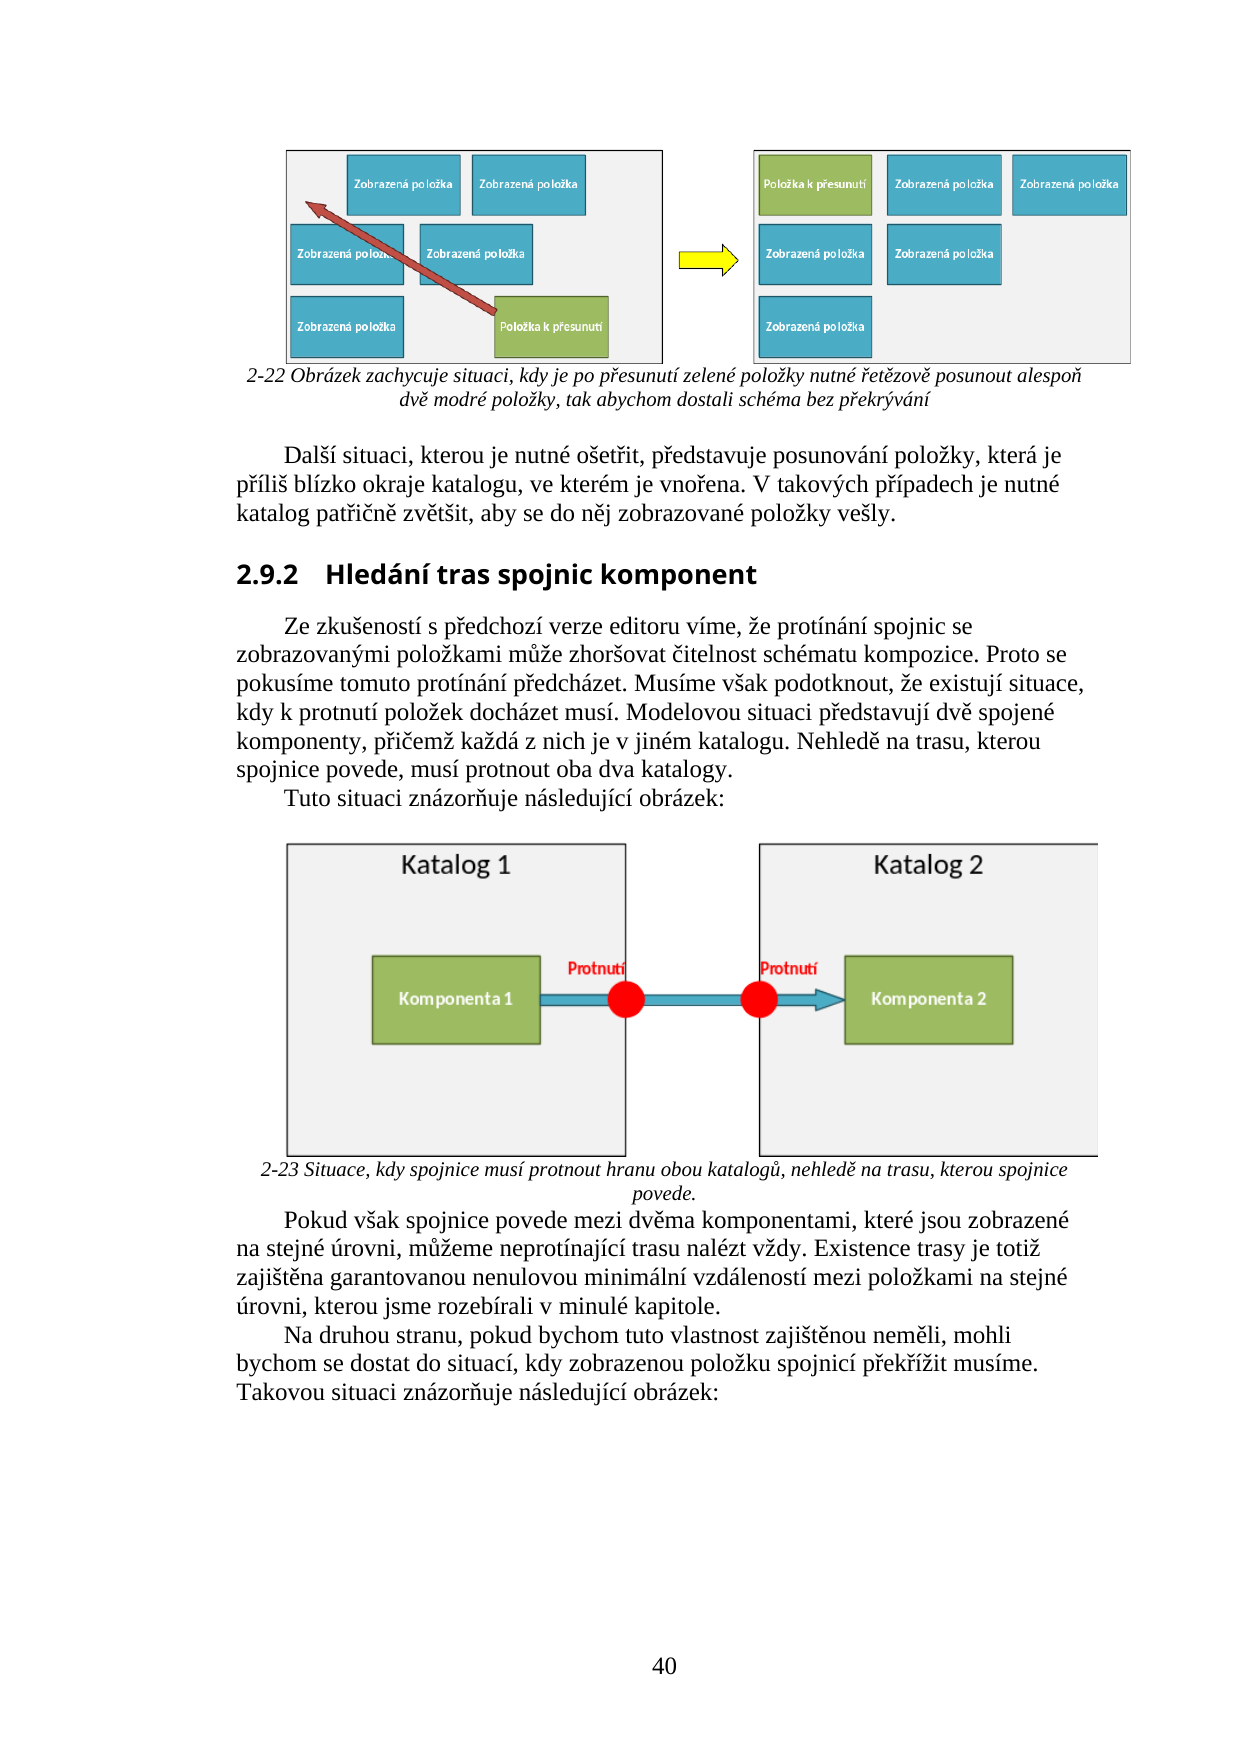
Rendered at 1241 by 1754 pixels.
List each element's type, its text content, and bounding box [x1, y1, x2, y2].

text Ze zkušeností s předchozí verze editoru víme, že protínání spojnic se zobrazovanými položkami může zhoršovat čitelnost schématu kompozice. Proto se pokusíme tomuto protínání předcházet. Musíme však podotknout, že existují situace, kdy k protnutí položek docházet musí. Modelovou situaci představují dvě spojené komponenty, přičemž každá z nich je v jiném katalogu. Nehledě na trasu, kterou spojnice povede, musí protnout oba dva katalogy. [236, 611, 1092, 783]
text Na druhou stranu, pokud bychom tuto vlastnost zajištěnou neměli, mohli bychom se dostat do situací, kdy zobrazenou položku spojnicí překřížit musíme. Takovou situaci znázorňuje následující obrázek: [236, 1320, 1092, 1406]
subtitle Hledání tras spojnic komponent [236, 556, 1092, 592]
text Další situaci, kterou je nutné ošetřit, představuje posunování položky, která je příliš blízko okraje katalogu, ve kterém je vnořena. V takových případech je nutné katalog patřičně zvětšit, aby se do něj zobrazované položky vešly. [236, 440, 1092, 526]
text Tuto situaci znázorňuje následující obrázek: [236, 783, 1092, 812]
text Pokud však spojnice povede mezi dvěma komponentami, které jsou zobrazené na stejné úrovni, můžeme neprotínající trasu nalézt vždy. Existence trasy je totiž zajištěna garantovanou nenulovou minimální vzdáleností mezi položkami na stejné úrovni, kterou jsme rozebírali v minulé kapitole. [236, 1205, 1092, 1320]
